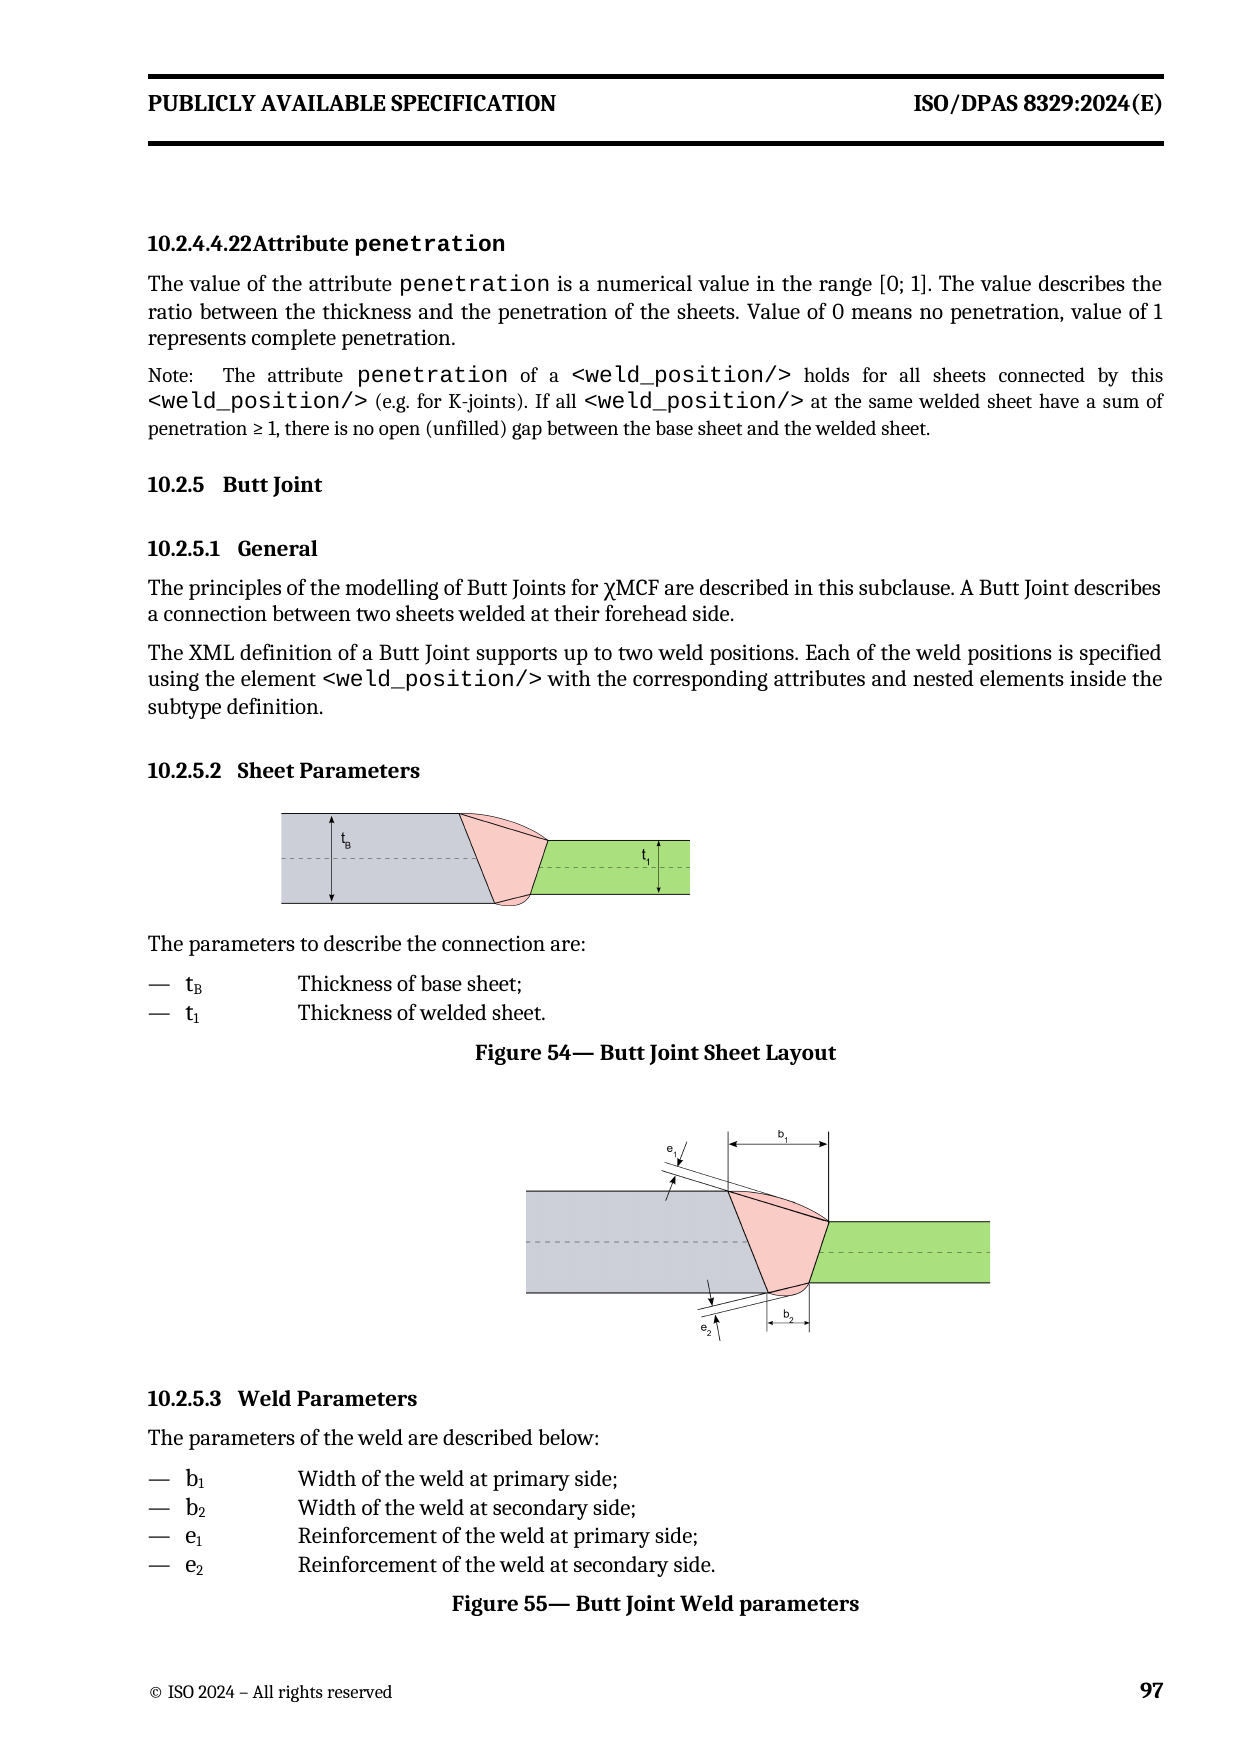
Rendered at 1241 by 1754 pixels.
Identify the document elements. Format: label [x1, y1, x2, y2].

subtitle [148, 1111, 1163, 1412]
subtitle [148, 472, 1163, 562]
picture [526, 1130, 991, 1341]
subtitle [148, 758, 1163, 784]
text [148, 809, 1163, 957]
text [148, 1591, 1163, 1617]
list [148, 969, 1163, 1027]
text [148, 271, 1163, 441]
picture [281, 813, 690, 906]
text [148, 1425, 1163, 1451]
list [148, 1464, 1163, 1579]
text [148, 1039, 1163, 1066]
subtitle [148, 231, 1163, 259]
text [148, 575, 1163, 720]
